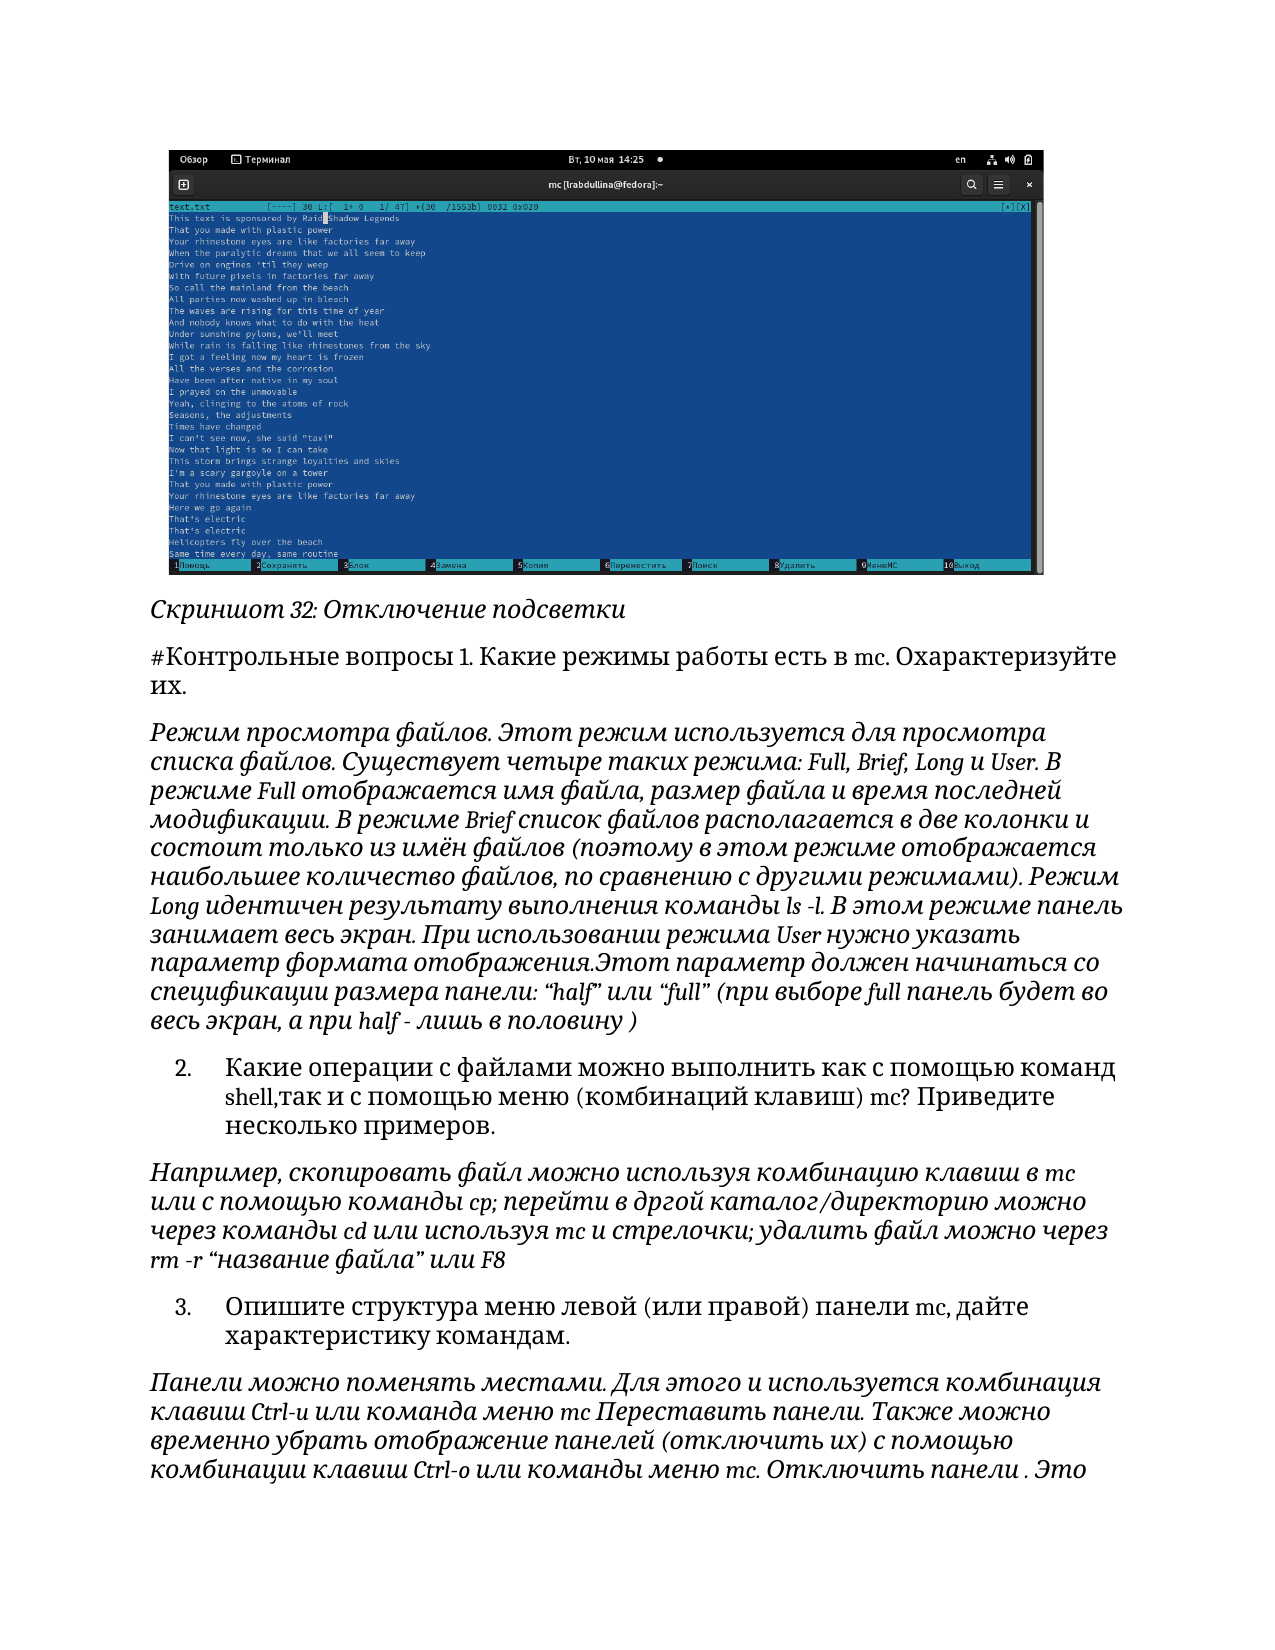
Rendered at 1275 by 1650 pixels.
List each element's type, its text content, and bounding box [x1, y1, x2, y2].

text Скриншот 32: Отключение подсветки [150, 596, 1125, 624]
picture [168, 150, 1044, 575]
list Какие операции с файлами можно выполнить как с помощью команд shell,так и с помощью меню (комбинаций клавиш) mc? Приведите несколько примеров. [175, 1054, 1125, 1141]
list Опишите структура меню левой (или правой) панели mc, дайте характеристику командам. [175, 1293, 1125, 1351]
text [150, 1369, 1125, 1484]
text #Контрольные вопросы 1. Какие режимы работы есть в mc. Охарактеризуйте их. [150, 643, 1125, 701]
text Например, скопировать файл можно используя комбинацию клавиш в mc или с помощью команды cp; перейти в дргой каталог/директорию можно через команды cd или используя mc и стрелочки; удалить файл можно через rm -r “название файла” или F8 [150, 1159, 1125, 1274]
text Режим просмотра файлов. Этот режим используется для просмотра списка файлов. Существует четыре таких режима: Full, Brief, Long и User. В режиме Full отображается имя файла, размер файла и время последней модификации. В режиме Brief список файлов располагается в две колонки и состоит только из имён файлов (поэтому в этом режиме отображается наибольшее количество файлов, по сравнению с другими режимами). Режим Long идентичен результату выполнения команды ls -l. В этом режиме панель занимает весь экран. При использовании режима User нужно указать параметр формата отображения.Этот параметр должен начинаться со спецификации размера панели: “half” или “full” (при выборе full панель будет во весь экран, а при half - лишь в половину ) [150, 719, 1125, 1036]
